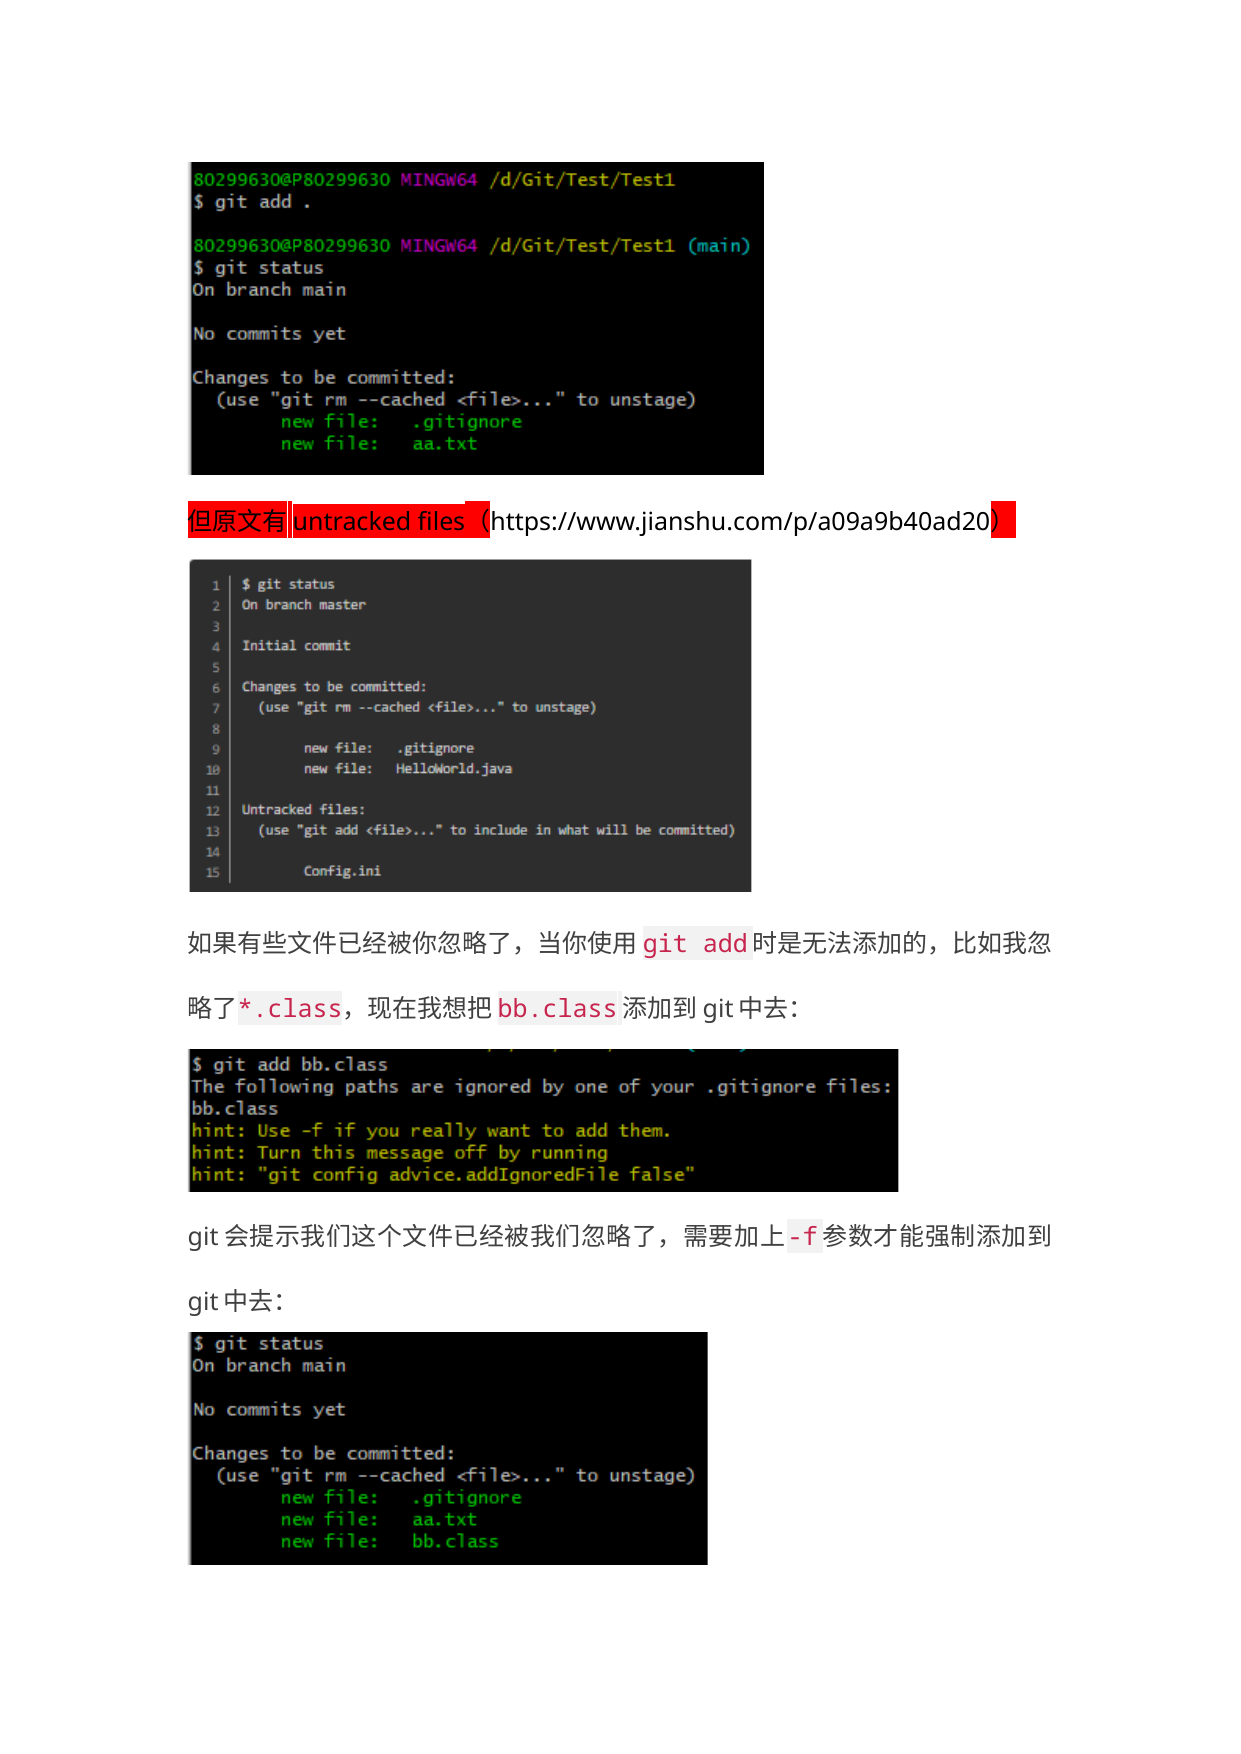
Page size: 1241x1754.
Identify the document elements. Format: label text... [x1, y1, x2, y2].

picture [187, 1332, 708, 1565]
text 如果有些文件已经被你忽略了，当你使用git add时是无法添加的，比如我忽略了*.class，现在我想把bb.class添加到git中去： [187, 909, 1053, 1039]
text 但原文有untracked files（https://www.jianshu.com/p/a09a9b40ad20） [187, 487, 1053, 552]
picture [187, 552, 752, 892]
picture [187, 162, 764, 475]
picture [187, 1049, 899, 1192]
